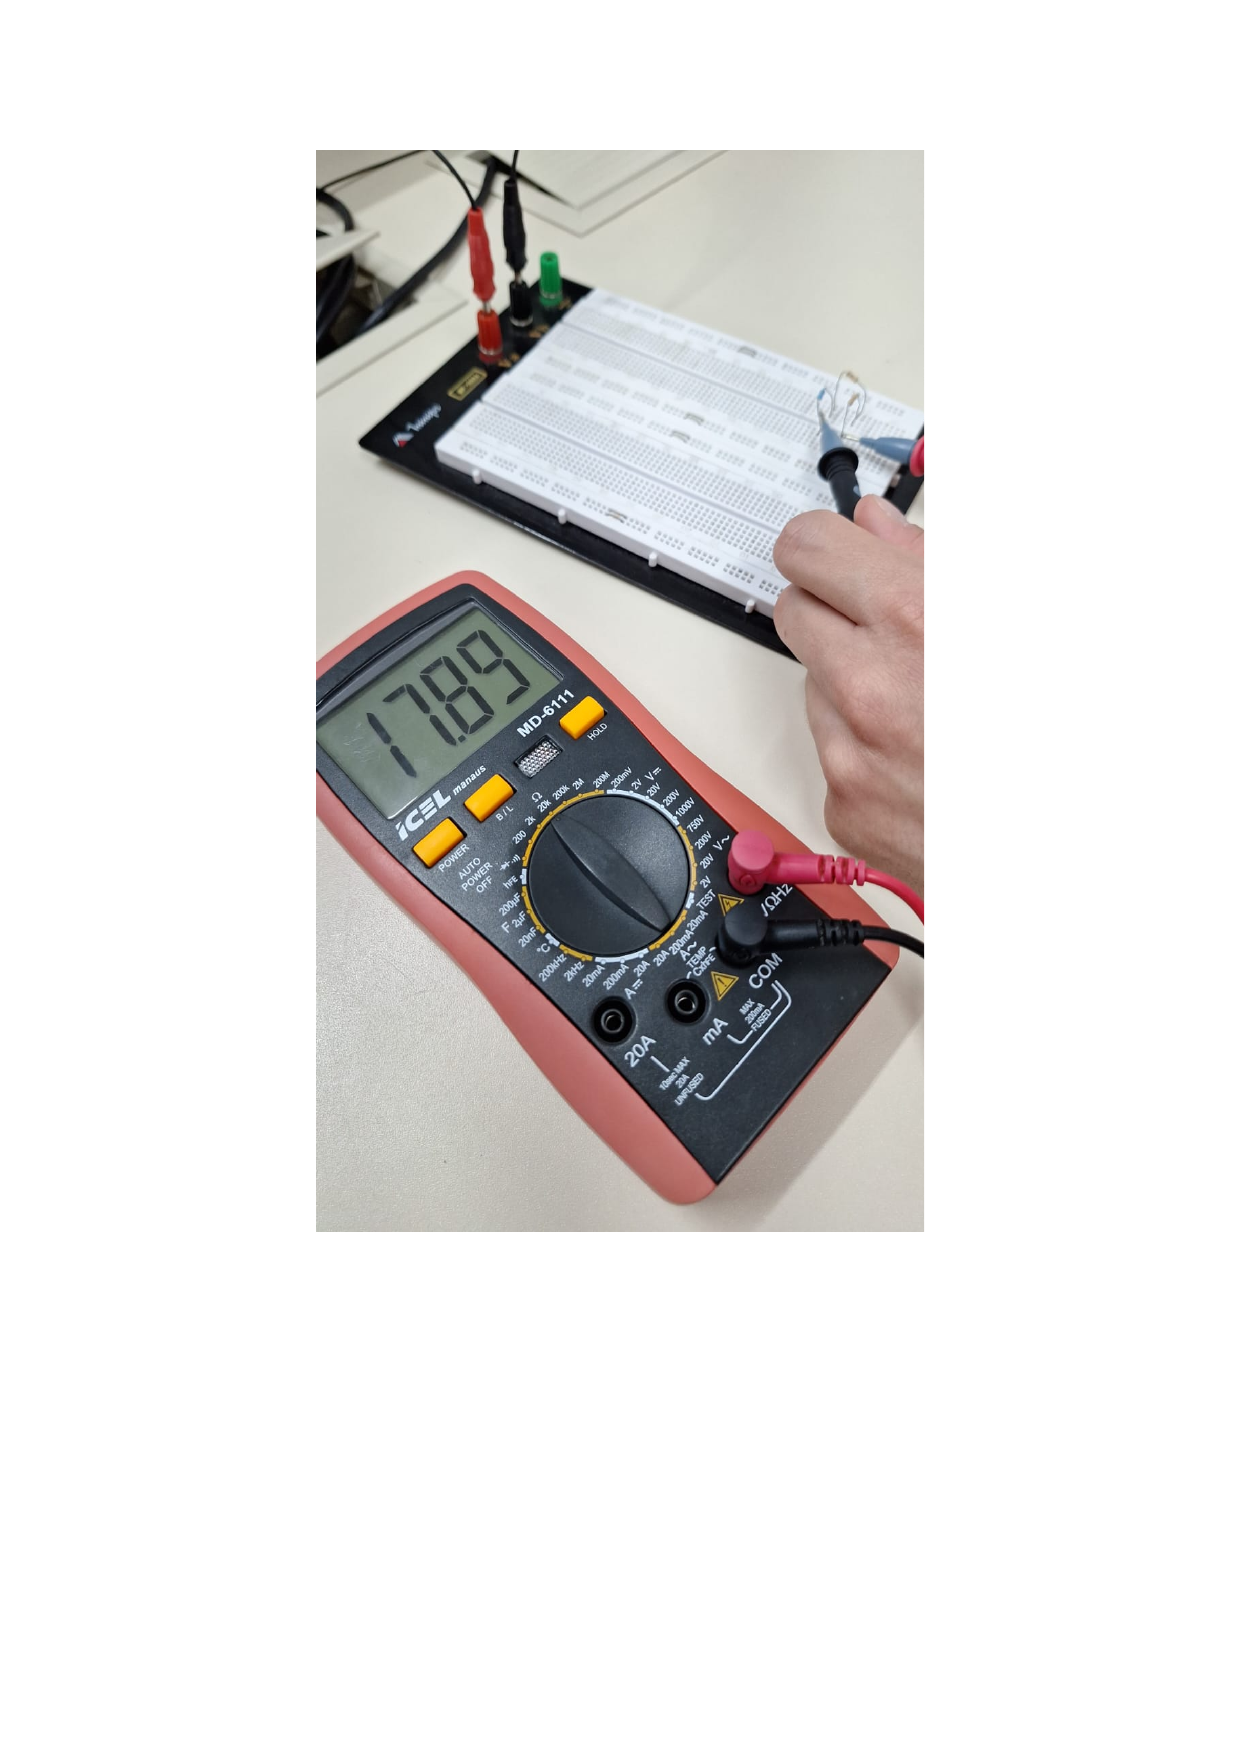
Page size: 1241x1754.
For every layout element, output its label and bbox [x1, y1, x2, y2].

picture [316, 150, 925, 1232]
